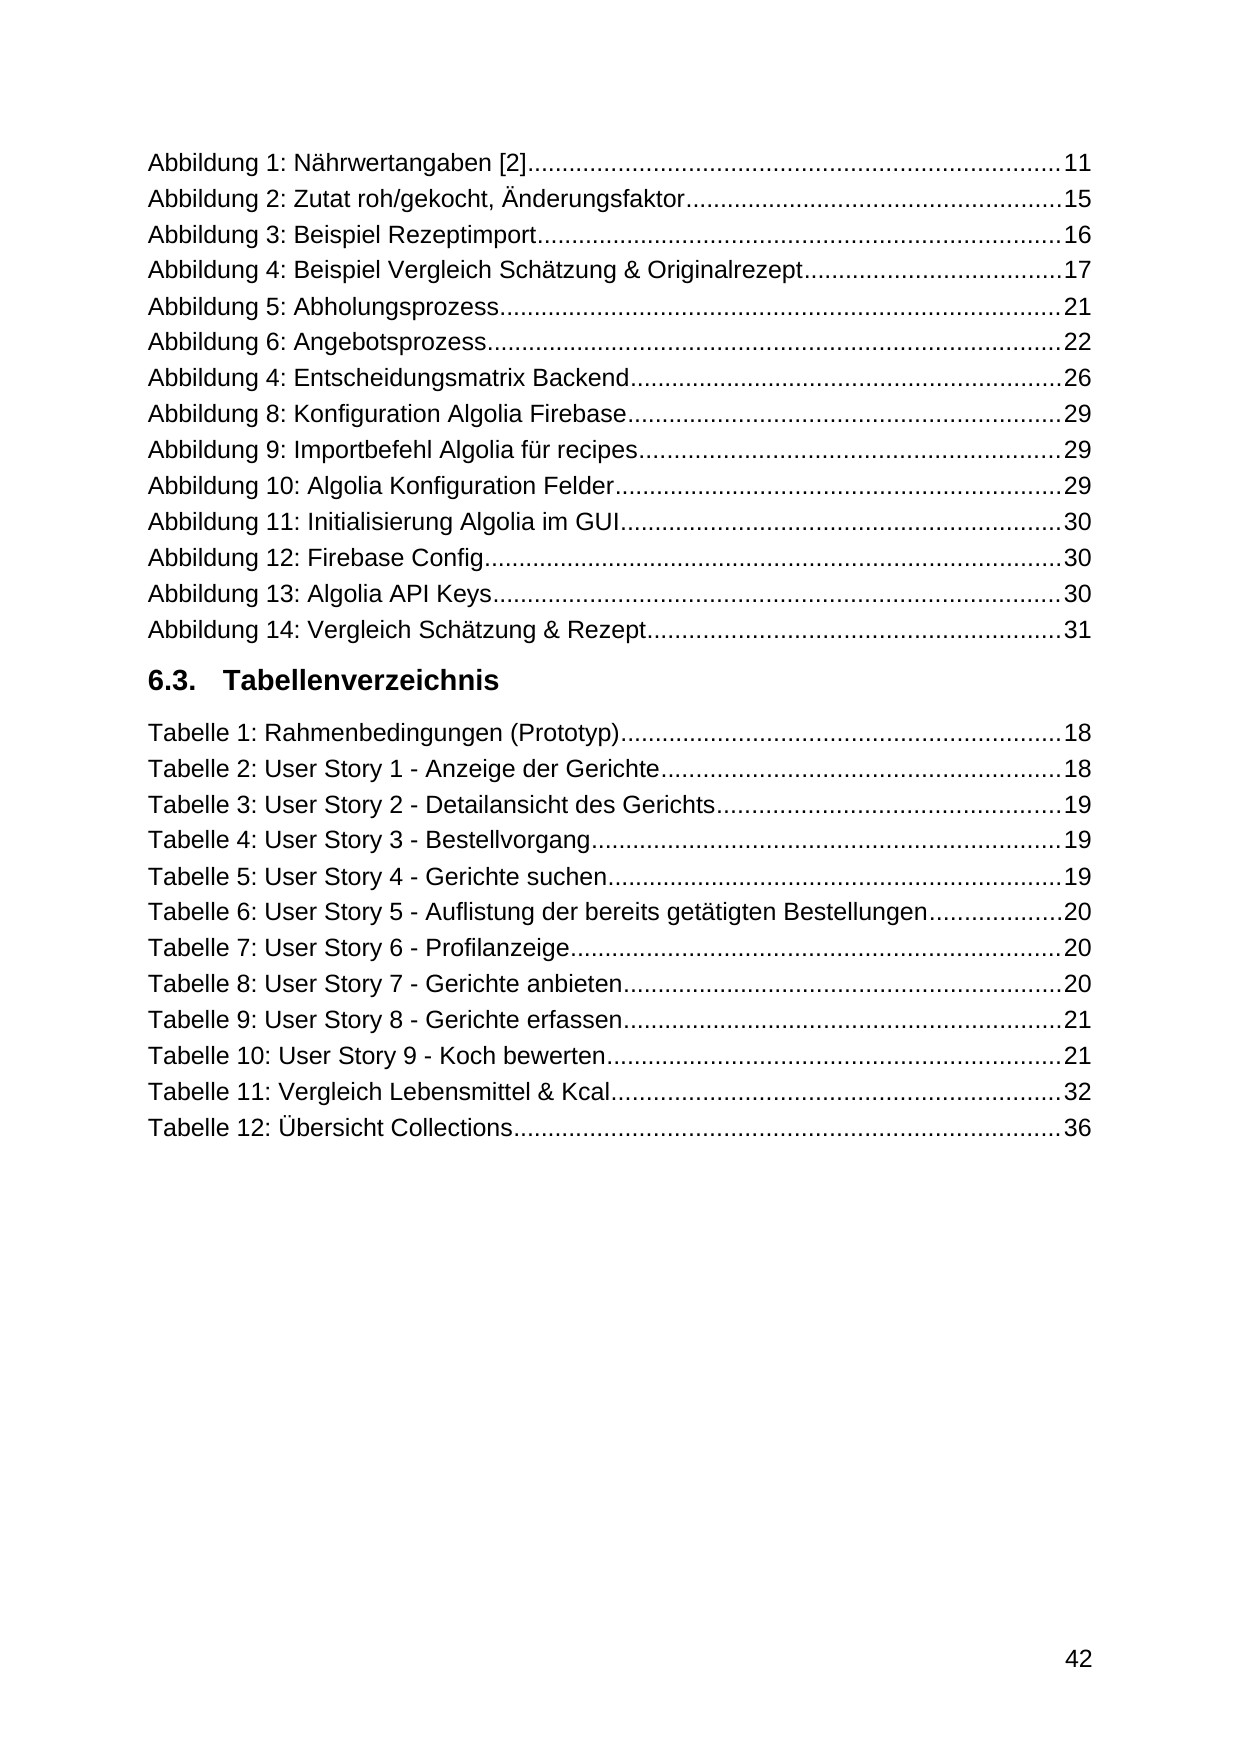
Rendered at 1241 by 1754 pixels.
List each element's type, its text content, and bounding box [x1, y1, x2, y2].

text Abbildung 13: Algolia API Keys 30 [148, 579, 1092, 608]
text Abbildung 12: Firebase Config 30 [148, 543, 1092, 572]
text Tabelle 10: User Story 9 - Koch bewerten 21 [148, 1041, 1092, 1070]
text Tabelle 6: User Story 5 - Auflistung der bereits getätigten Bestellungen 20 [148, 897, 1092, 926]
text Tabelle 9: User Story 8 - Gerichte erfassen 21 [148, 1005, 1092, 1034]
text Abbildung 11: Initialisierung Algolia im GUI 30 [148, 507, 1092, 536]
text Abbildung 1: Nährwertangaben [2] 11 [148, 148, 1092, 176]
text Abbildung 14: Vergleich Schätzung & Rezept 31 [148, 615, 1092, 644]
text Tabelle 7: User Story 6 - Profilanzeige 20 [148, 933, 1092, 962]
text Abbildung 4: Beispiel Vergleich Schätzung & Originalrezept 17 [148, 256, 1092, 284]
text Abbildung 6: Angebotsprozess 22 [148, 327, 1092, 356]
text Abbildung 8: Konfiguration Algolia Firebase 29 [148, 399, 1092, 428]
text Tabelle 8: User Story 7 - Gerichte anbieten 20 [148, 969, 1092, 998]
text Abbildung 2: Zutat roh/gekocht, Änderungsfaktor 15 [148, 184, 1092, 212]
text Tabelle 2: User Story 1 - Anzeige der Gerichte 18 [148, 754, 1092, 782]
text Tabelle 12: Übersicht Collections 36 [148, 1113, 1092, 1142]
text Tabelle 3: User Story 2 - Detailansicht des Gerichts 19 [148, 789, 1092, 818]
text Abbildung 9: Importbefehl Algolia für recipes 29 [148, 435, 1092, 464]
text Abbildung 4: Entscheidungsmatrix Backend 26 [148, 363, 1092, 392]
text Tabelle 1: Rahmenbedingungen (Prototyp) 18 [148, 718, 1092, 746]
text Abbildung 3: Beispiel Rezeptimport 16 [148, 219, 1092, 248]
text Abbildung 10: Algolia Konfiguration Felder 29 [148, 471, 1092, 500]
text Tabelle 4: User Story 3 - Bestellvorgang 19 [148, 826, 1092, 854]
text Tabelle 11: Vergleich Lebensmittel & Kcal 32 [148, 1077, 1092, 1106]
subtitle Tabellenverzeichnis [148, 663, 1092, 697]
text Abbildung 5: Abholungsprozess 21 [148, 291, 1092, 320]
text Tabelle 5: User Story 4 - Gerichte suchen 19 [148, 861, 1092, 890]
